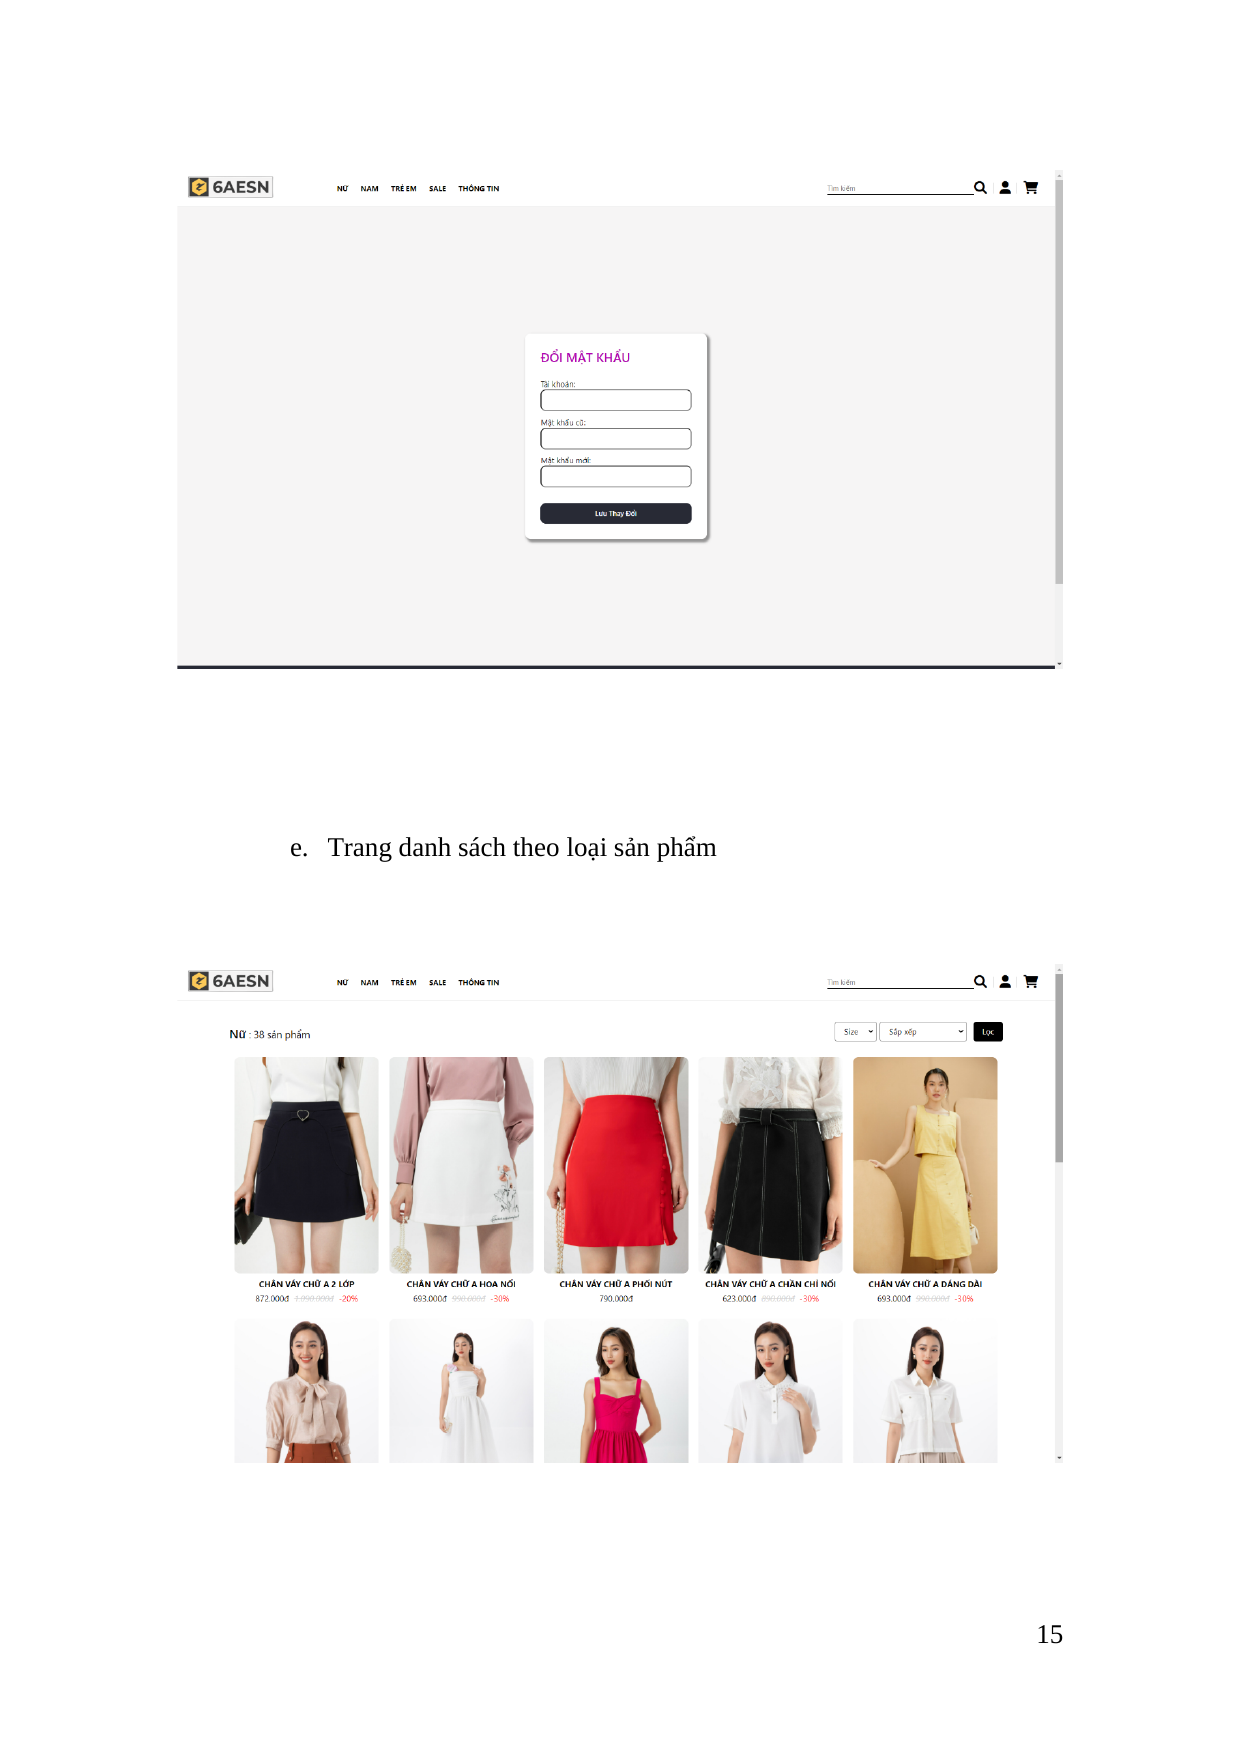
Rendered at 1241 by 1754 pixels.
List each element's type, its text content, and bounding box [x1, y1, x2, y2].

picture [177, 170, 1063, 669]
list Trang danh sách theo loại sản phẩm [290, 831, 1063, 862]
picture [177, 964, 1063, 1463]
